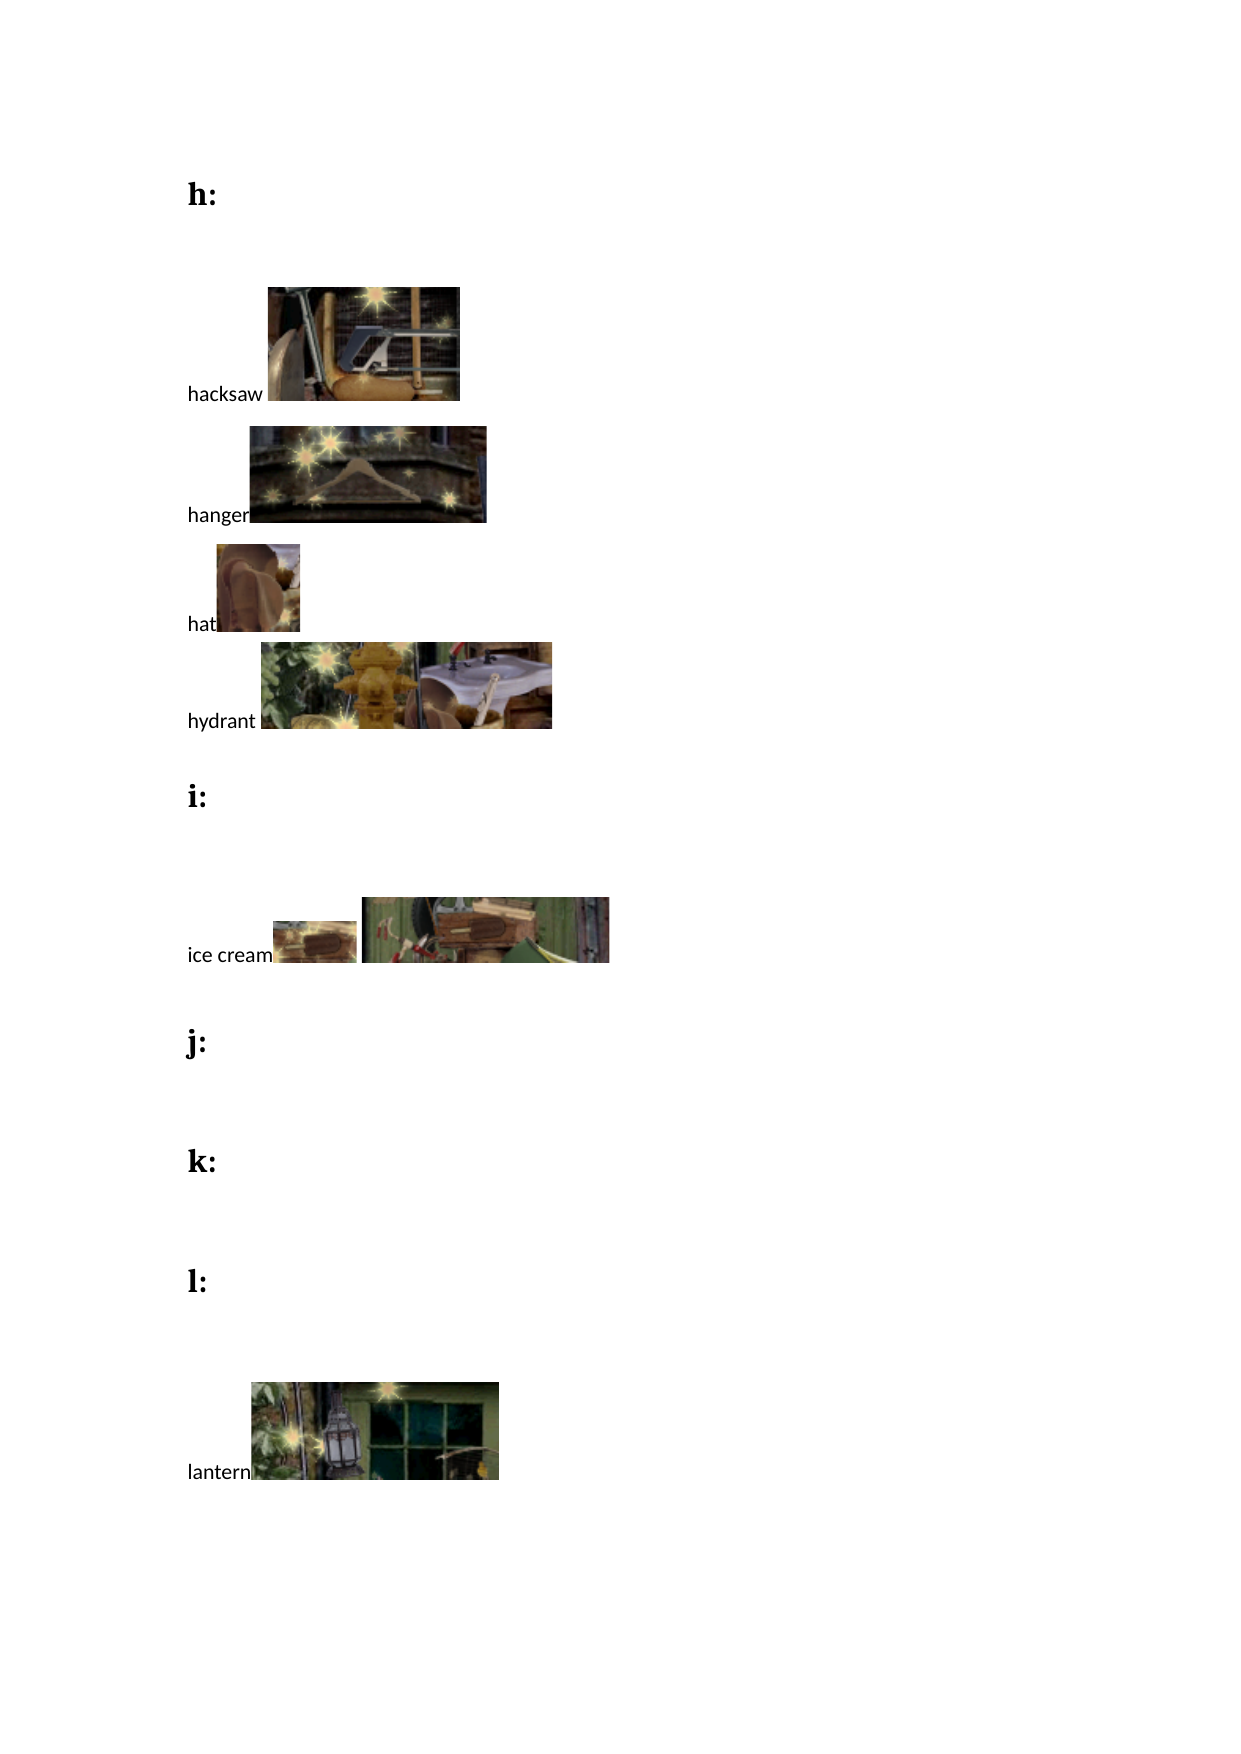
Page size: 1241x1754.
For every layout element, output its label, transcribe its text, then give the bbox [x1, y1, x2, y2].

subtitle k: [187, 1129, 1053, 1194]
picture [267, 287, 460, 401]
subtitle i: [187, 764, 1053, 829]
text ice cream [187, 884, 1053, 982]
subtitle h: [187, 162, 1053, 227]
text hanger [187, 412, 1053, 542]
picture [251, 1382, 499, 1480]
text hacksaw [187, 282, 1053, 412]
picture [249, 426, 487, 523]
text hat [187, 542, 1053, 639]
subtitle l: [187, 1249, 1053, 1314]
subtitle j: [187, 1009, 1053, 1074]
picture [261, 642, 553, 729]
text lantern [187, 1369, 1053, 1499]
picture [273, 921, 357, 963]
picture [216, 544, 301, 632]
picture [361, 897, 610, 963]
